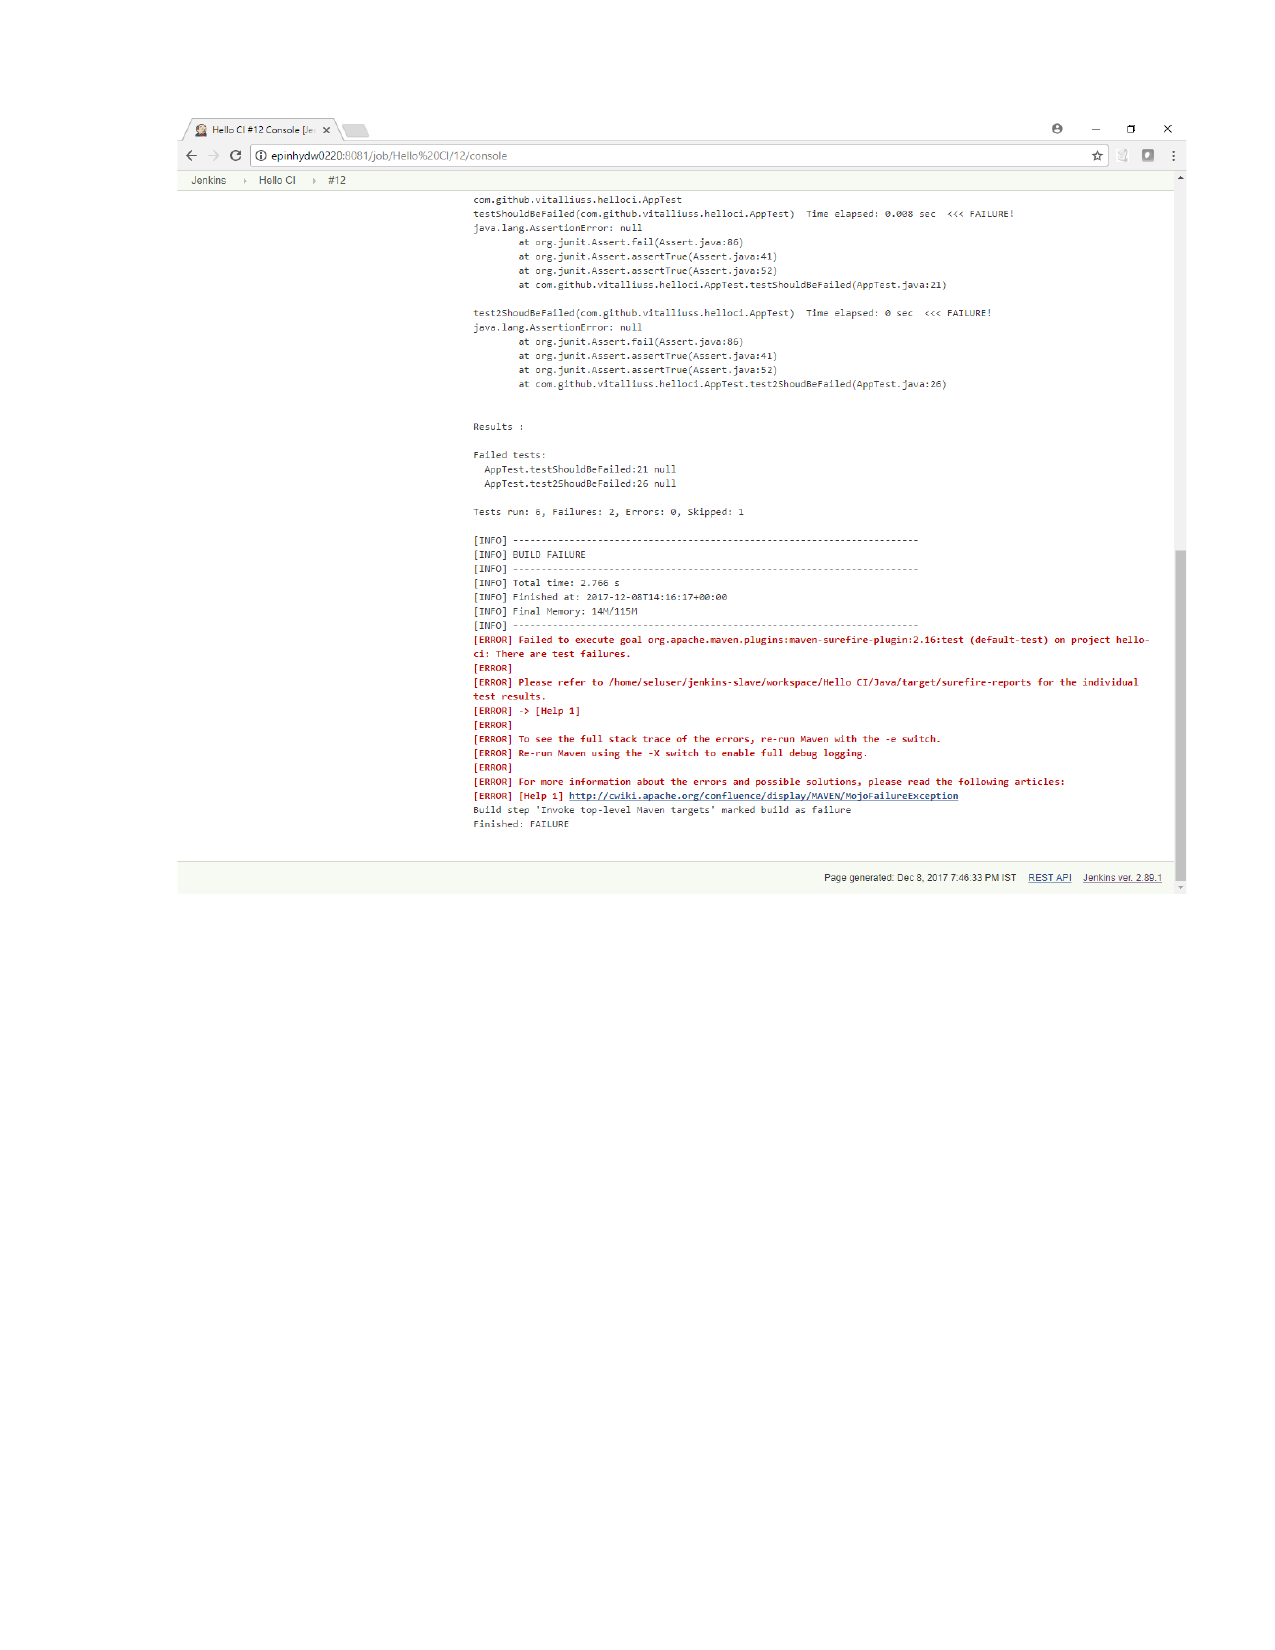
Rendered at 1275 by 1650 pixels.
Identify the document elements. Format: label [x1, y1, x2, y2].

picture [177, 118, 1187, 894]
